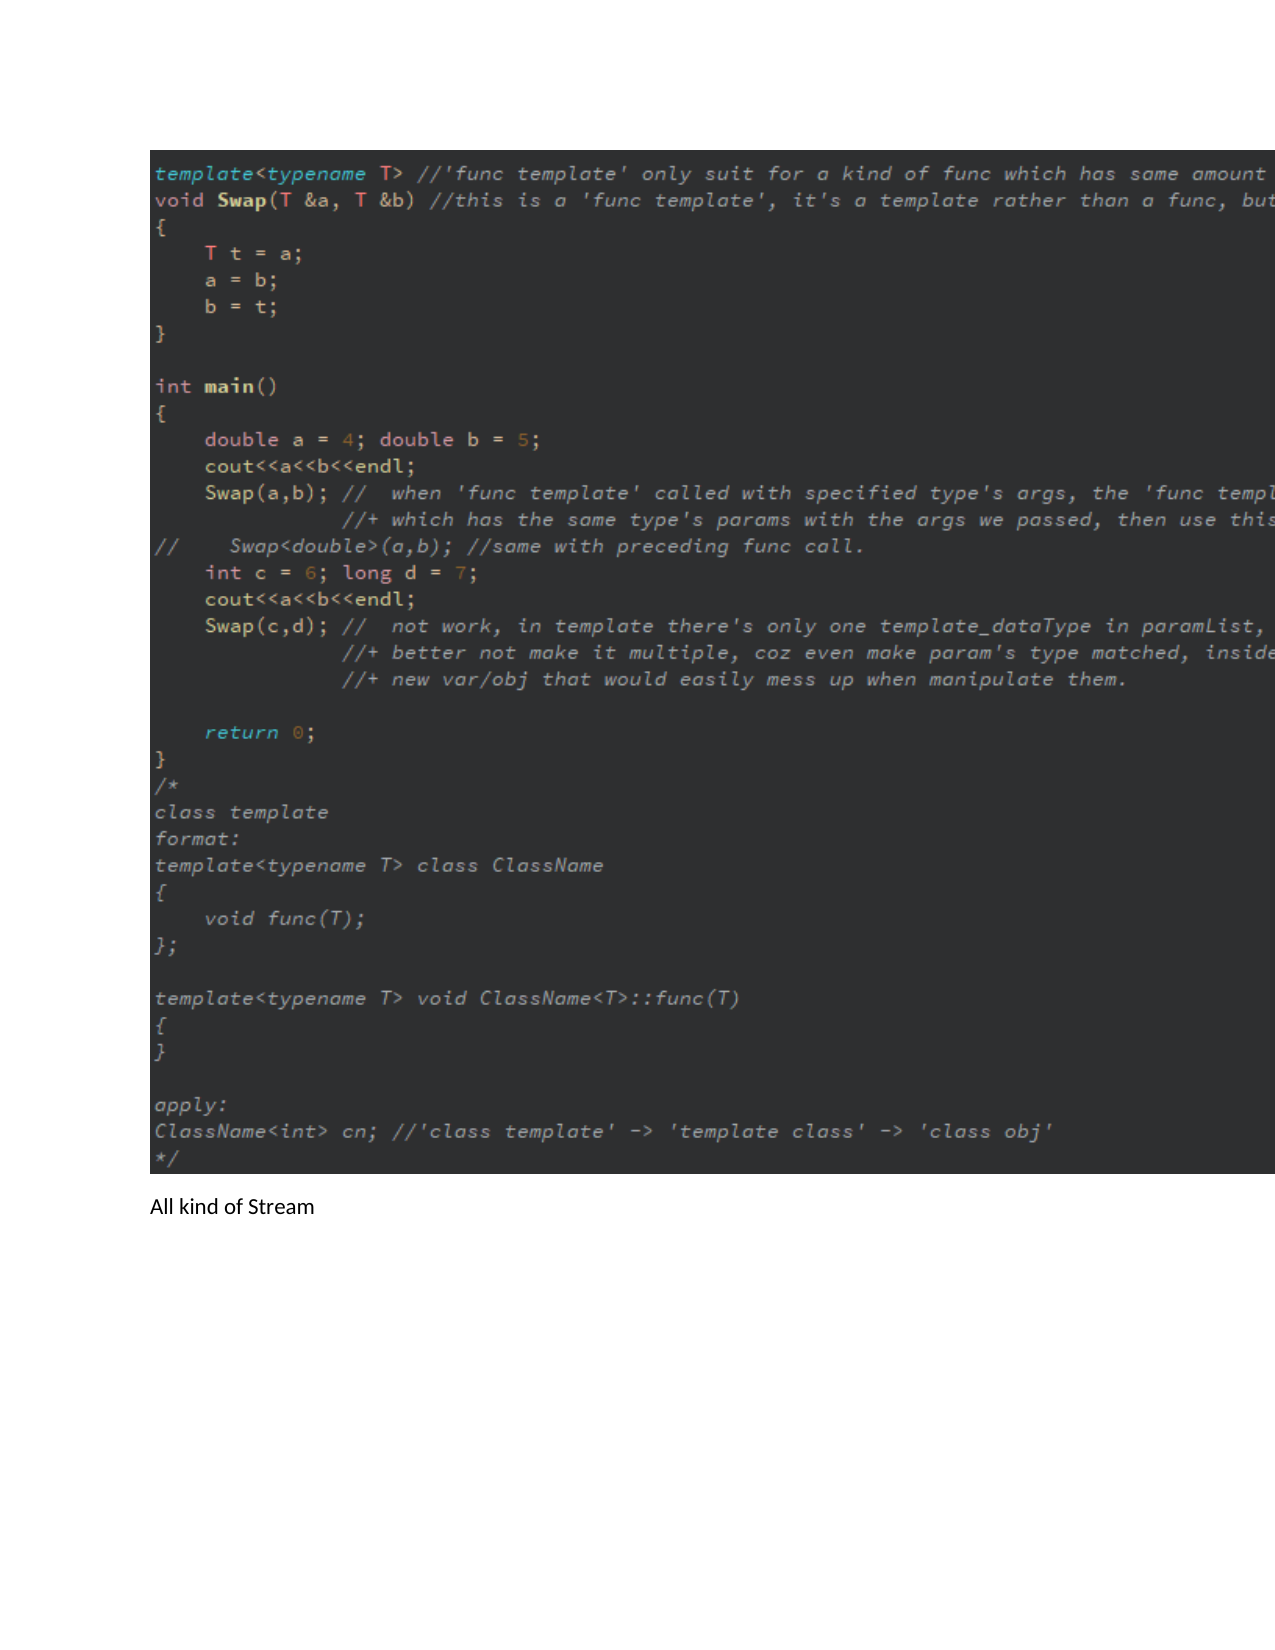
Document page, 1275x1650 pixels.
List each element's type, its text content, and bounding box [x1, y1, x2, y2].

text All kind of Stream [150, 1192, 1125, 1220]
picture [150, 150, 1275, 1174]
